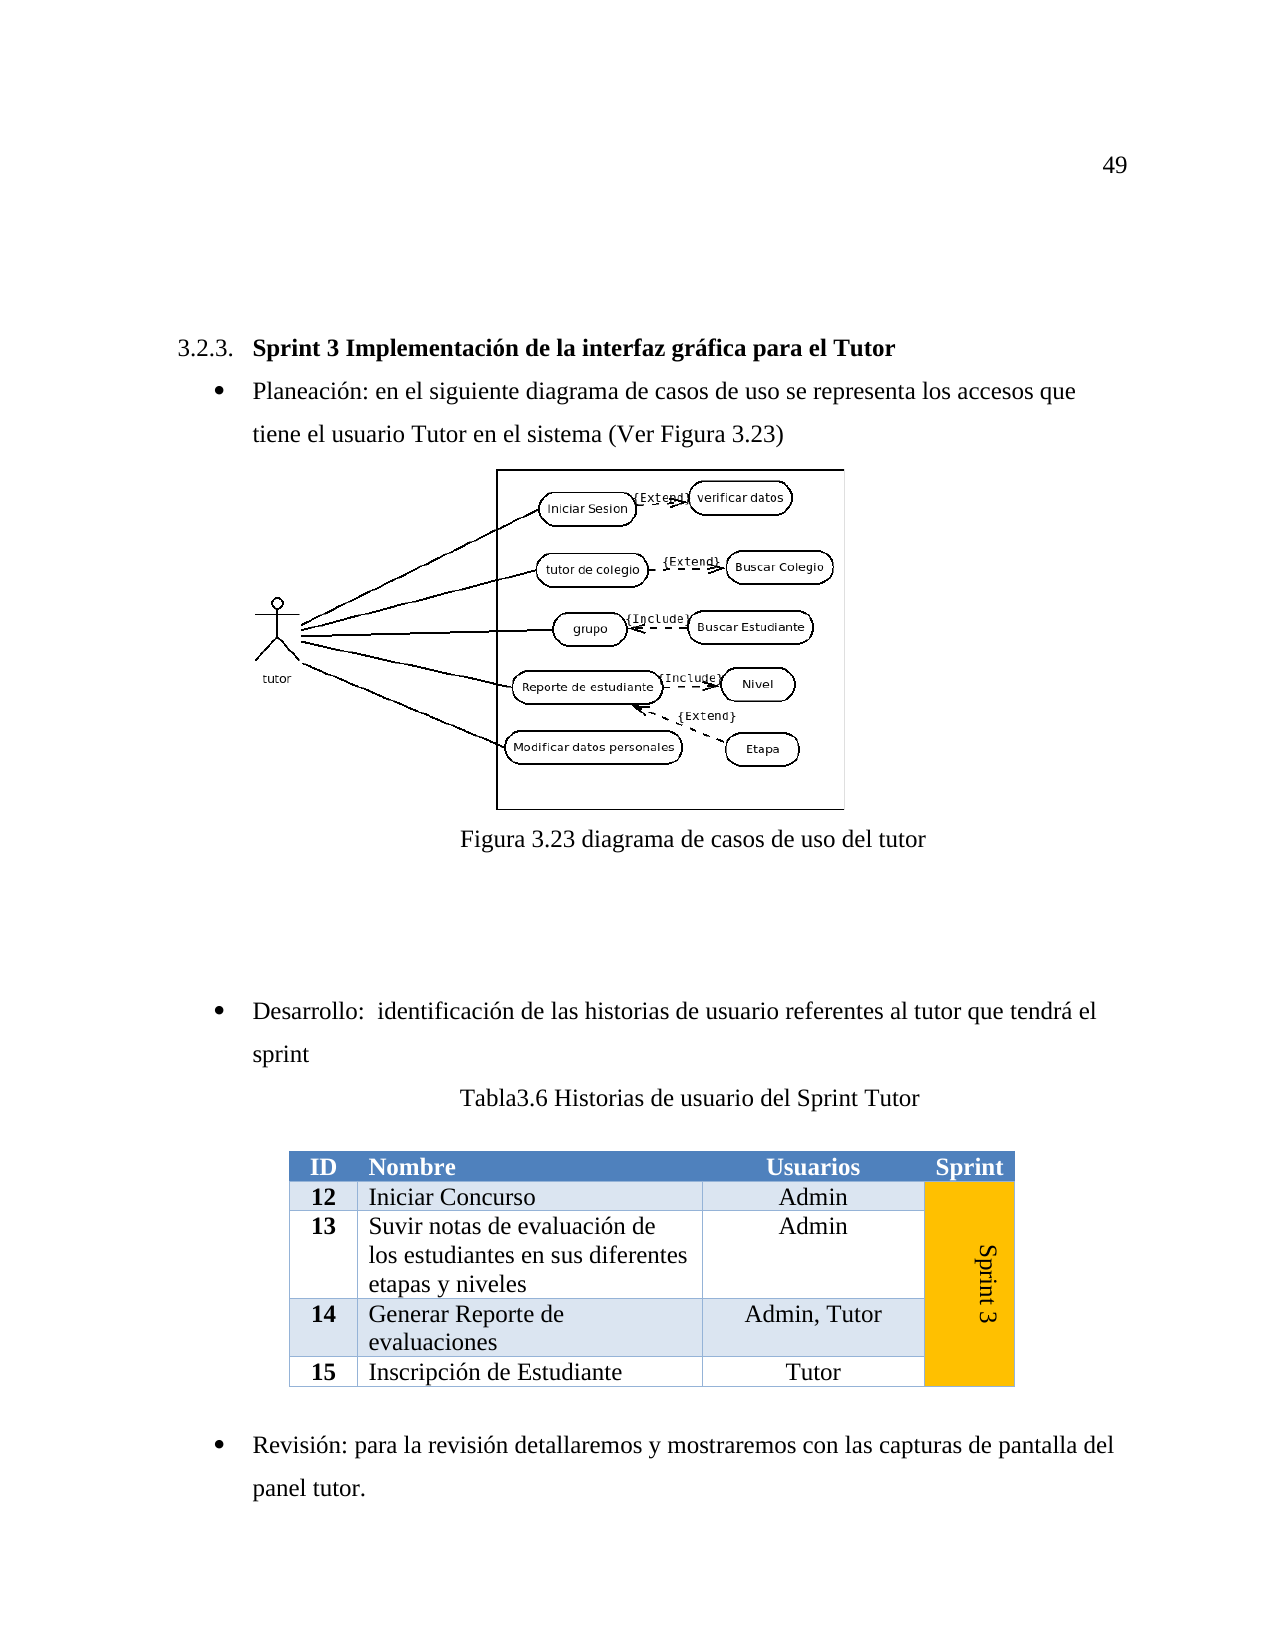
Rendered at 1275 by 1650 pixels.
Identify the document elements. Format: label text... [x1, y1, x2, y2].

table_header Sprint [925, 1152, 1014, 1181]
table_cell Iniciar Concurso [358, 1182, 702, 1210]
table_cell 13 [290, 1211, 357, 1298]
list Tabla3.6 Historias de usuario del Sprint Tutor [252, 1083, 1127, 1111]
table_header Usuarios [703, 1152, 924, 1181]
picture [252, 462, 845, 810]
subtitle Sprint 3 Implementación de la interfaz gráfica para el Tutor [177, 333, 1127, 362]
table_cell Generar Reporte de evaluaciones [358, 1299, 702, 1356]
table_cell Admin [703, 1182, 924, 1210]
table_cell Admin [703, 1211, 924, 1298]
table_cell Tutor [703, 1357, 924, 1386]
table_header Nombre [358, 1152, 702, 1181]
table_cell 12 [290, 1182, 357, 1210]
table_cell Admin, Tutor [703, 1299, 924, 1356]
list Planeación: en el siguiente diagrama de casos de uso se representa los accesos que tiene el usuario Tutor en el sistema (Ver Figura 3.23) [215, 376, 1127, 448]
list Figura 3.23 diagrama de casos de uso del tutor [258, 824, 1127, 853]
table_header ID [290, 1152, 357, 1181]
list Revisión: para la revisión detallaremos y mostraremos con las capturas de pantalla del panel tutor. [215, 1430, 1127, 1502]
table_cell Inscripción de Estudiante [358, 1357, 702, 1386]
table_cell Suvir notas de evaluación de los estudiantes en sus diferentes etapas y niveles [358, 1211, 702, 1298]
list Desarrollo: identificación de las historias de usuario referentes al tutor que tendrá el sprint [215, 996, 1127, 1068]
table_cell 15 [290, 1357, 357, 1386]
table_cell Sprint 3 [925, 1182, 1014, 1386]
table_cell 14 [290, 1299, 357, 1356]
